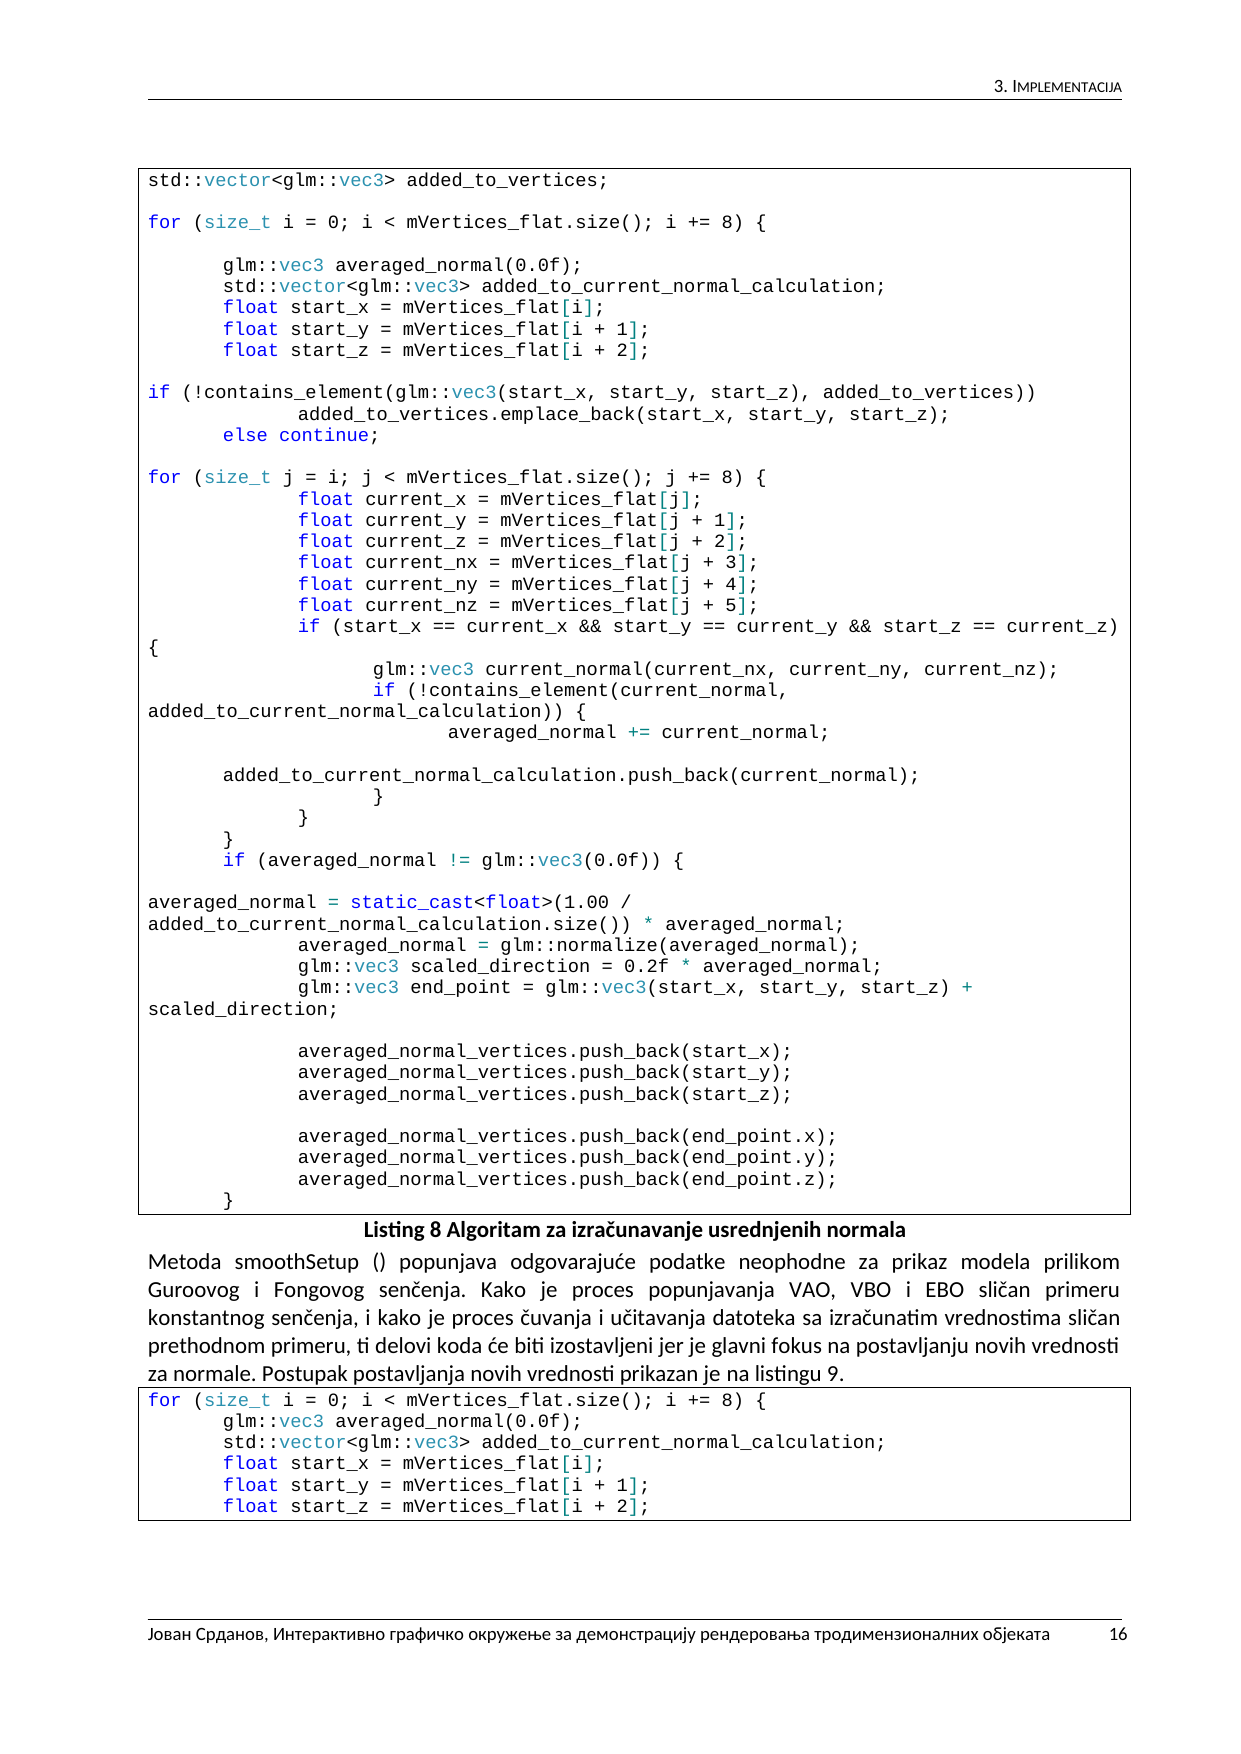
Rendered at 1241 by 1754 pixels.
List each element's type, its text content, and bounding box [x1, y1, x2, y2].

text float start_x = mVertices_flat[i]; [148, 1454, 1122, 1475]
text float current_ny = mVertices_flat[j + 4]; [148, 574, 1122, 596]
text glm::vec3 averaged_normal(0.0f); [148, 256, 1122, 277]
text float start_z = mVertices_flat[i + 2]; [148, 341, 1122, 362]
text averaged_normal_vertices.push_back(start_z); [148, 1084, 1122, 1106]
text for (size_t i = 0; i < mVertices_flat.size(); i += 8) { [139, 1388, 1130, 1412]
text float current_z = mVertices_flat[j + 2]; [148, 532, 1122, 553]
text for (size_t j = i; j < mVertices_flat.size(); j += 8) { [148, 468, 1122, 489]
text else continue; [148, 426, 1122, 447]
text for (size_t i = 0; i < mVertices_flat.size(); i += 8) { [148, 213, 1122, 234]
text averaged_normal_vertices.push_back(start_y); [148, 1063, 1122, 1084]
text added_to_current_normal_calculation.push_back(current_normal); [148, 744, 1122, 787]
text std::vector<glm::vec3> added_to_current_normal_calculation; [148, 1433, 1122, 1454]
text std::vector<glm::vec3> added_to_vertices; [139, 169, 1130, 192]
text } [148, 808, 1122, 829]
text float start_x = mVertices_flat[i]; [148, 298, 1122, 319]
text if (averaged_normal != glm::vec3(0.0f)) { [148, 851, 1122, 872]
text float current_x = mVertices_flat[j]; [148, 489, 1122, 511]
text if (start_x == current_x && start_y == current_y && start_z == current_z) { [148, 617, 1122, 659]
text averaged_normal_vertices.push_back(end_point.z); [148, 1169, 1122, 1187]
text float current_nz = mVertices_flat[j + 5]; [148, 596, 1122, 617]
text } [148, 787, 1122, 808]
text Listing 8 Algoritam za izračunavanje usrednjenih normala [148, 1215, 1122, 1243]
text averaged_normal += current_normal; [148, 723, 1122, 744]
text averaged_normal = glm::normalize(averaged_normal); [148, 936, 1122, 957]
text std::vector<glm::vec3> added_to_current_normal_calculation; [148, 277, 1122, 298]
text averaged_normal_vertices.push_back(end_point.x); [148, 1127, 1122, 1148]
text Metoda smoothSetup () popunjava odgovarajuće podatke neophodne za prikaz modela prilikom Guroovog i Fongovog senčenja. Kako je proces popunjavanja VAO, VBO i EBO sličan primeru konstantnog senčenja, i kako je proces čuvanja i učitavanja datoteka sa izračunatim vrednostima sličan prethodnom primeru, ti delovi koda će biti izostavljeni jer je glavni fokus na postavljanju novih vrednosti za normale. Postupak postavljanja novih vrednosti prikazan je na listingu 9. [148, 1247, 1122, 1387]
text float current_nx = mVertices_flat[j + 3]; [148, 553, 1122, 574]
text float start_y = mVertices_flat[i + 1]; [148, 319, 1122, 341]
text added_to_vertices.emplace_back(start_x, start_y, start_z); [148, 404, 1122, 426]
text averaged_normal_vertices.push_back(start_x); [148, 1042, 1122, 1063]
text glm::vec3 current_normal(current_nx, current_ny, current_nz); [148, 659, 1122, 681]
text if (!contains_element(glm::vec3(start_x, start_y, start_z), added_to_vertices)) [148, 383, 1122, 404]
text if (!contains_element(current_normal, added_to_current_normal_calculation)) { [148, 681, 1122, 723]
text glm::vec3 end_point = glm::vec3(start_x, start_y, start_z) + scaled_direction; [148, 978, 1122, 1021]
text glm::vec3 averaged_normal(0.0f); [148, 1412, 1122, 1433]
text float start_z = mVertices_flat[i + 2]; [139, 1493, 1130, 1520]
text } [139, 1187, 1130, 1214]
text float current_y = mVertices_flat[j + 1]; [148, 511, 1122, 532]
text averaged_normal_vertices.push_back(end_point.y); [148, 1148, 1122, 1169]
text float start_y = mVertices_flat[i + 1]; [148, 1475, 1122, 1493]
text averaged_normal = static_cast<float>(1.00 / added_to_current_normal_calculation.size()) * averaged_normal; [148, 893, 1122, 936]
text glm::vec3 scaled_direction = 0.2f * averaged_normal; [148, 957, 1122, 978]
text } [148, 829, 1122, 851]
